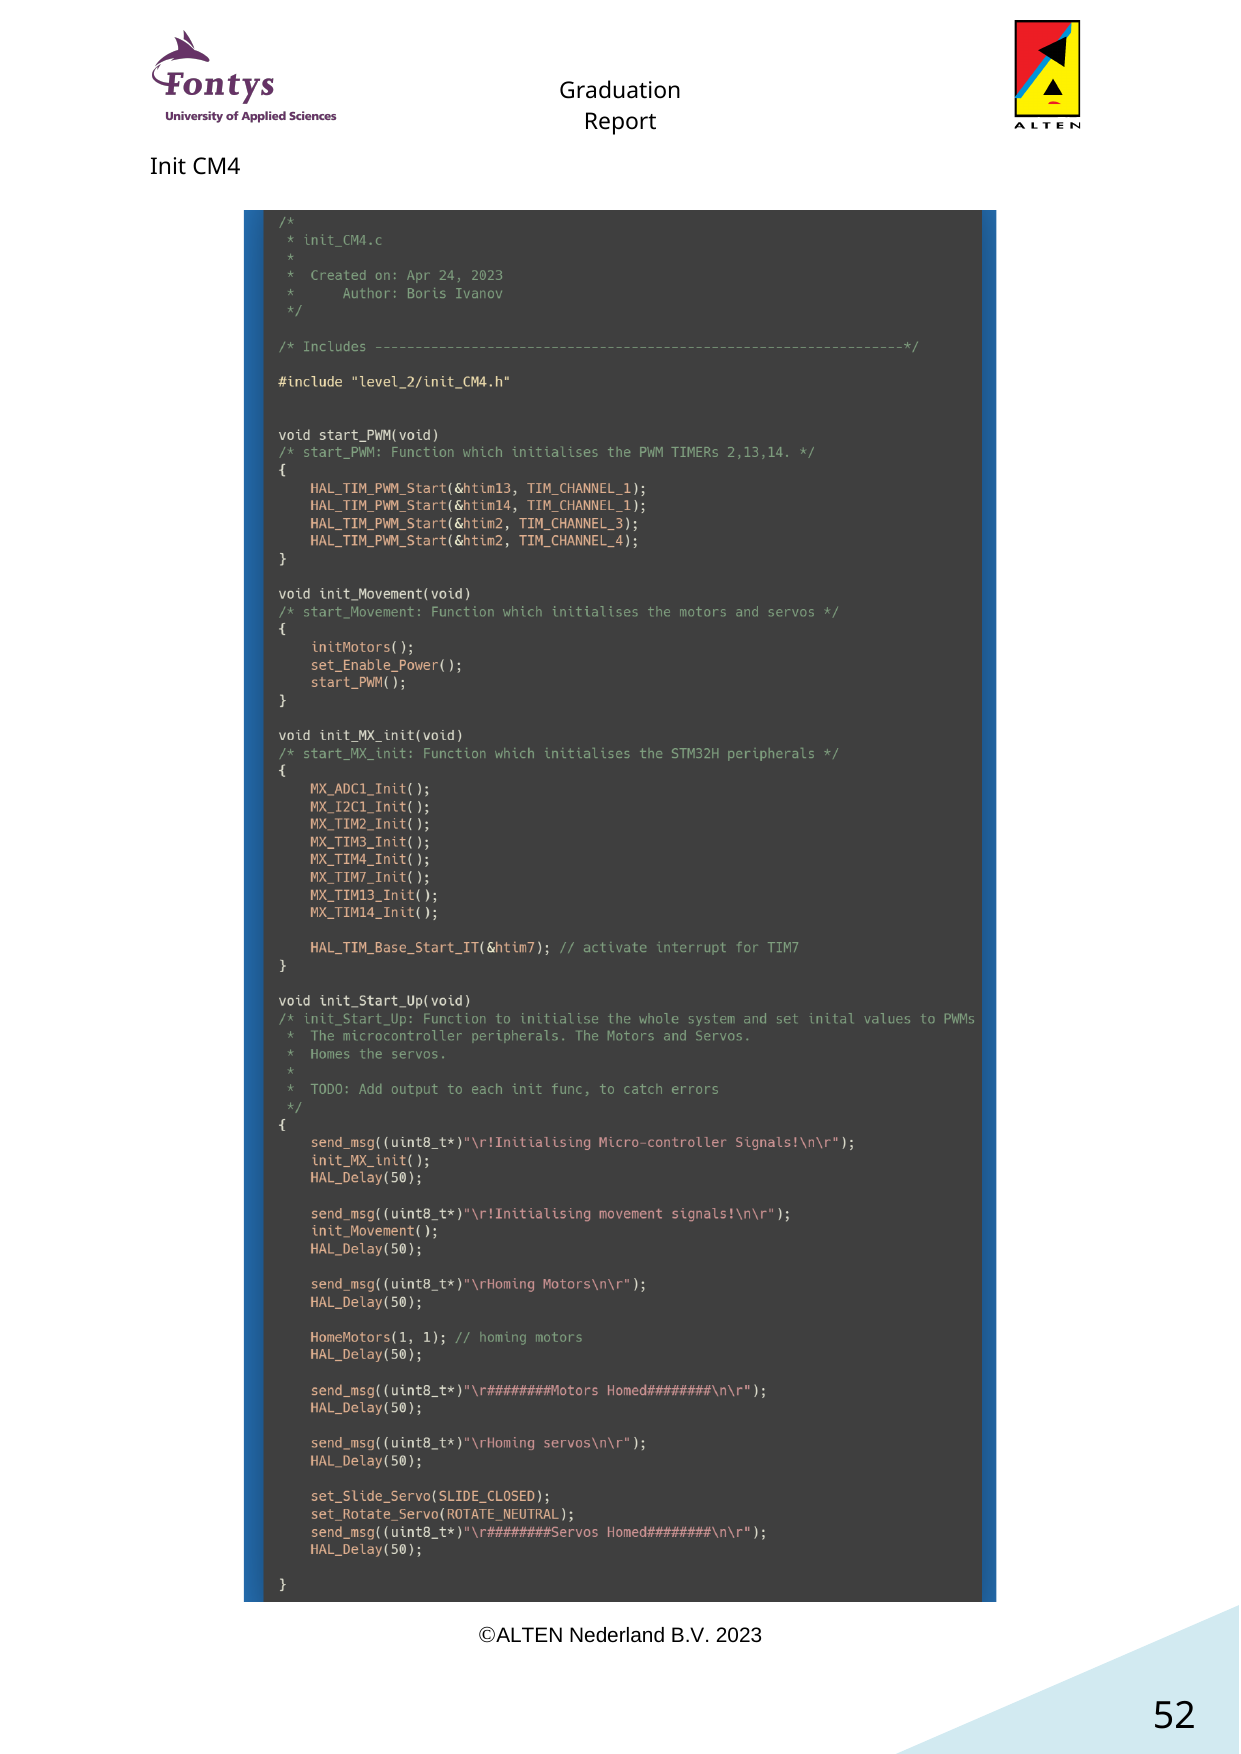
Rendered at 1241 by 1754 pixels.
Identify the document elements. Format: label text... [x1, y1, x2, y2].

picture [1014, 20, 1080, 129]
picture [150, 28, 338, 124]
text Init CM4 [150, 150, 1090, 181]
picture [243, 210, 997, 1602]
